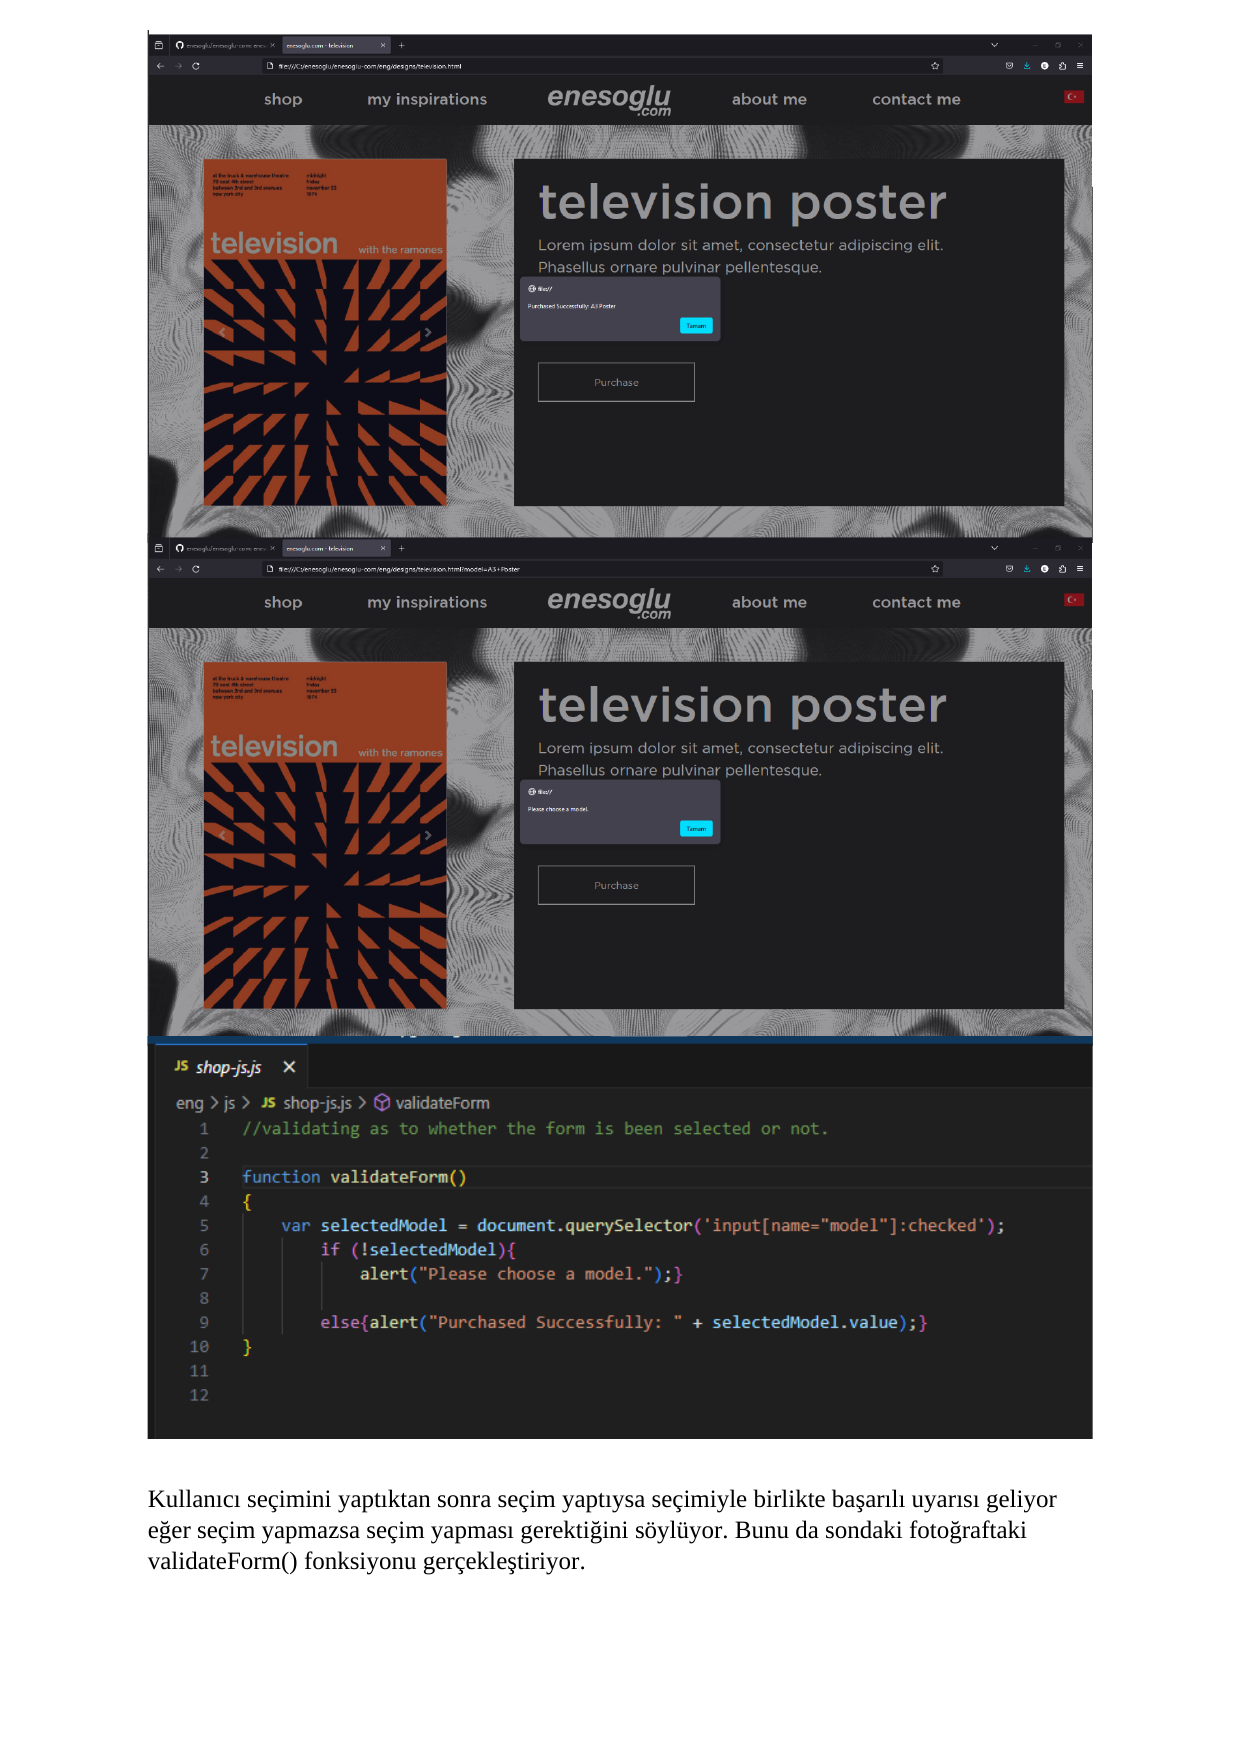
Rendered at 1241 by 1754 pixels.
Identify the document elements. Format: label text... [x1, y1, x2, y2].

picture [147, 30, 1093, 1439]
text Kullanıcı seçimini yaptıktan sonra seçim yaptıysa seçimiyle birlikte başarılı uyarısı geliyor eğer seçim yapmazsa seçim yapması gerektiğini söylüyor. Bunu da sondaki fotoğraftaki validateForm() fonksiyonu gerçekleştiriyor. [148, 1484, 1093, 1574]
